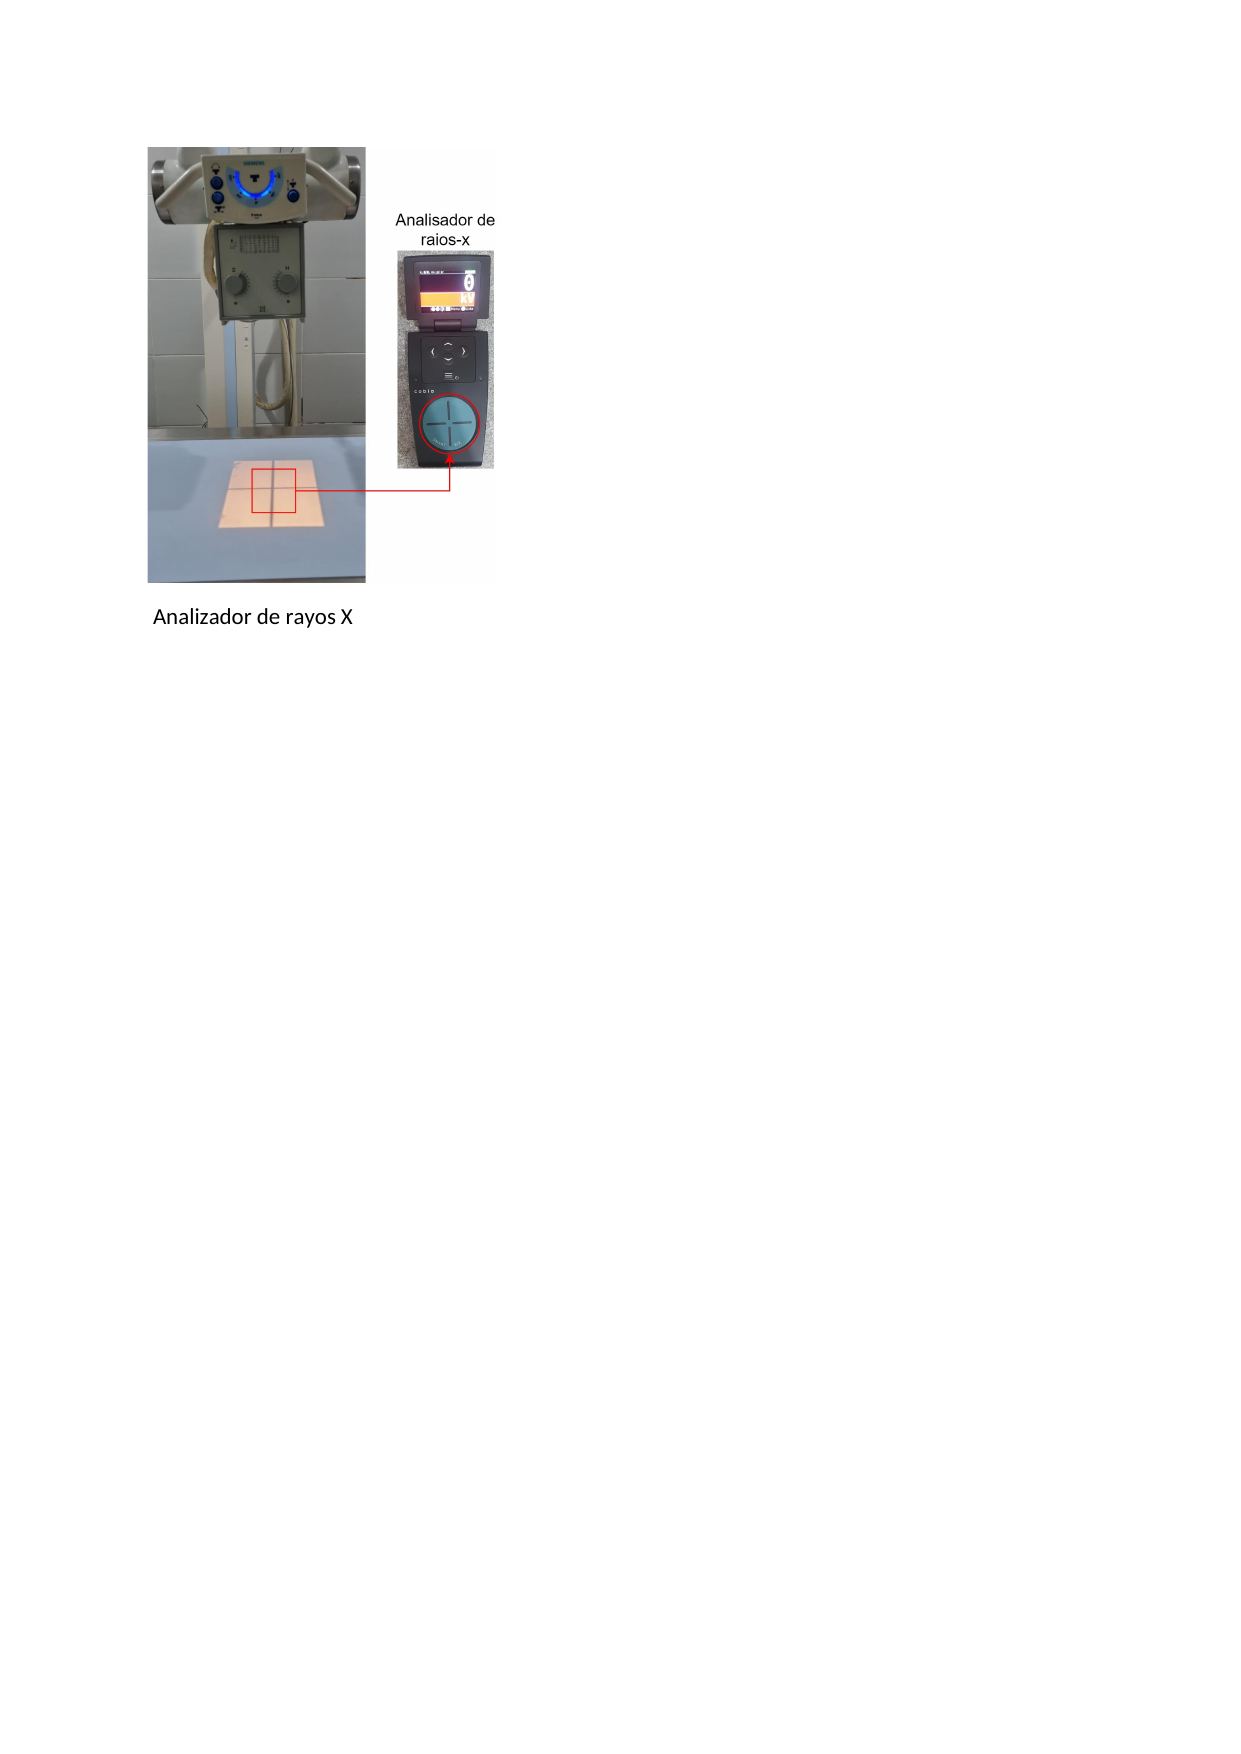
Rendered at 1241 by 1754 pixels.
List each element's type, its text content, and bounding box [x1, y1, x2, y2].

picture [147, 147, 502, 584]
text Analizador de rayos X [148, 602, 1093, 630]
